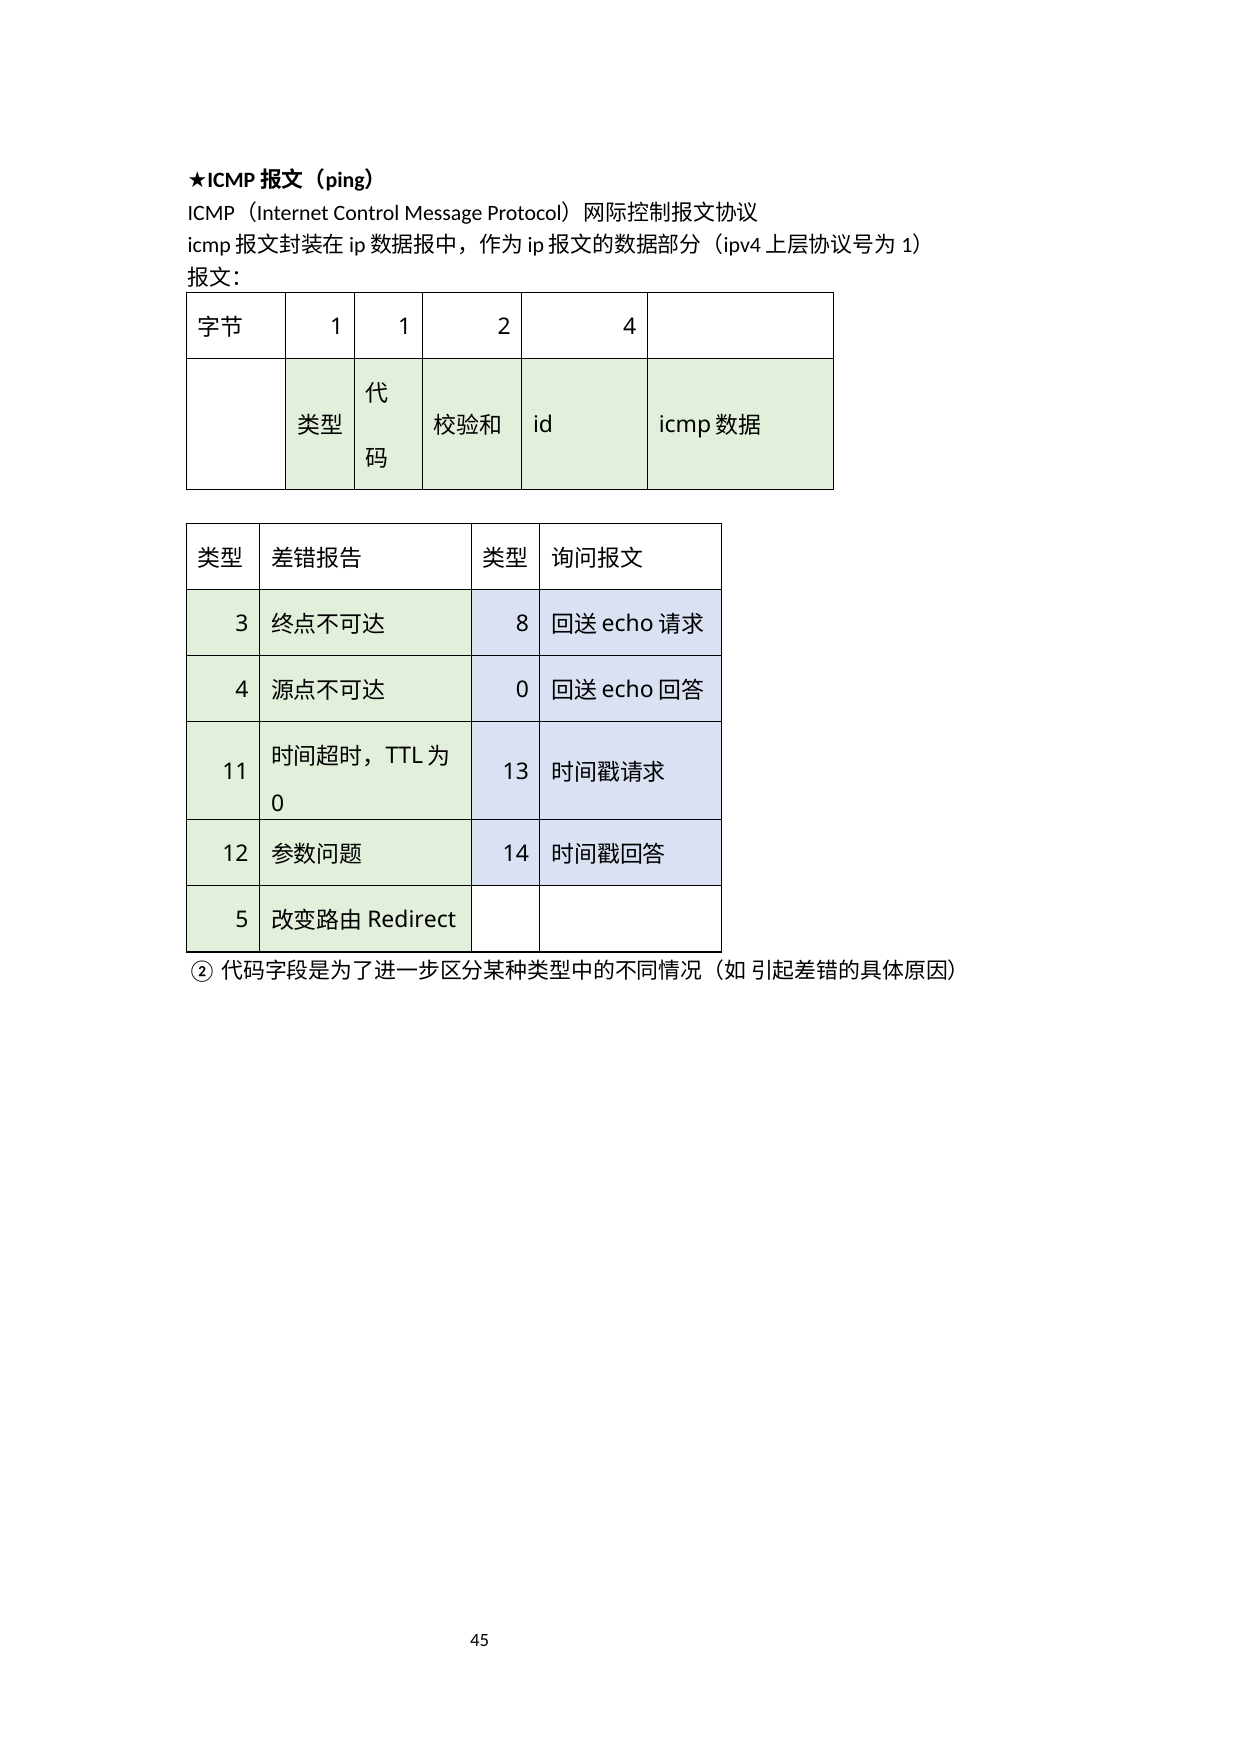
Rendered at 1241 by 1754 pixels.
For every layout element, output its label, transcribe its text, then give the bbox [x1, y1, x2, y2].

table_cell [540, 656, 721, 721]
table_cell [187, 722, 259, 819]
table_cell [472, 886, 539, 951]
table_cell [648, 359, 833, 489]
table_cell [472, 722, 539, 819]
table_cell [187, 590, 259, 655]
text ICMP（Internet Control Message Protocol）网际控制报文协议 [187, 194, 1053, 227]
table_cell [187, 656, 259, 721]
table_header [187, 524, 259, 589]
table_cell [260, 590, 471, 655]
text ★ICMP报文（ping） [187, 162, 1053, 194]
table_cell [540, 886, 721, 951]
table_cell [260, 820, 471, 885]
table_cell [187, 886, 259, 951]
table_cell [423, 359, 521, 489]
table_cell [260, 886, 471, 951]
text icmp报文封装在ip数据报中，作为ip报文的数据部分（ipv4上层协议号为 1） [187, 227, 1053, 259]
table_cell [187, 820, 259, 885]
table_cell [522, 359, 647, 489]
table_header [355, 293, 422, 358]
text 报文： [187, 259, 1053, 292]
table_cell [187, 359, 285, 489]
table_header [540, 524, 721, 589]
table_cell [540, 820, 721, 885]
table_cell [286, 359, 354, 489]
text ②代码字段是为了进一步区分某种类型中的不同情况（如 引起差错的具体原因） [187, 952, 1053, 985]
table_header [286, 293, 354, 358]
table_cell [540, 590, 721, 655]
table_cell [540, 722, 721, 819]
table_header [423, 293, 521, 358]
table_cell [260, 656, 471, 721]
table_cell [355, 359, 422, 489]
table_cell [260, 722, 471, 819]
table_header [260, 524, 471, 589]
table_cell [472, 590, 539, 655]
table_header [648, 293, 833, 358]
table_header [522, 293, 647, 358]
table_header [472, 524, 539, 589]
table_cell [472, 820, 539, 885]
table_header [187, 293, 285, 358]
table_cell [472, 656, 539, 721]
